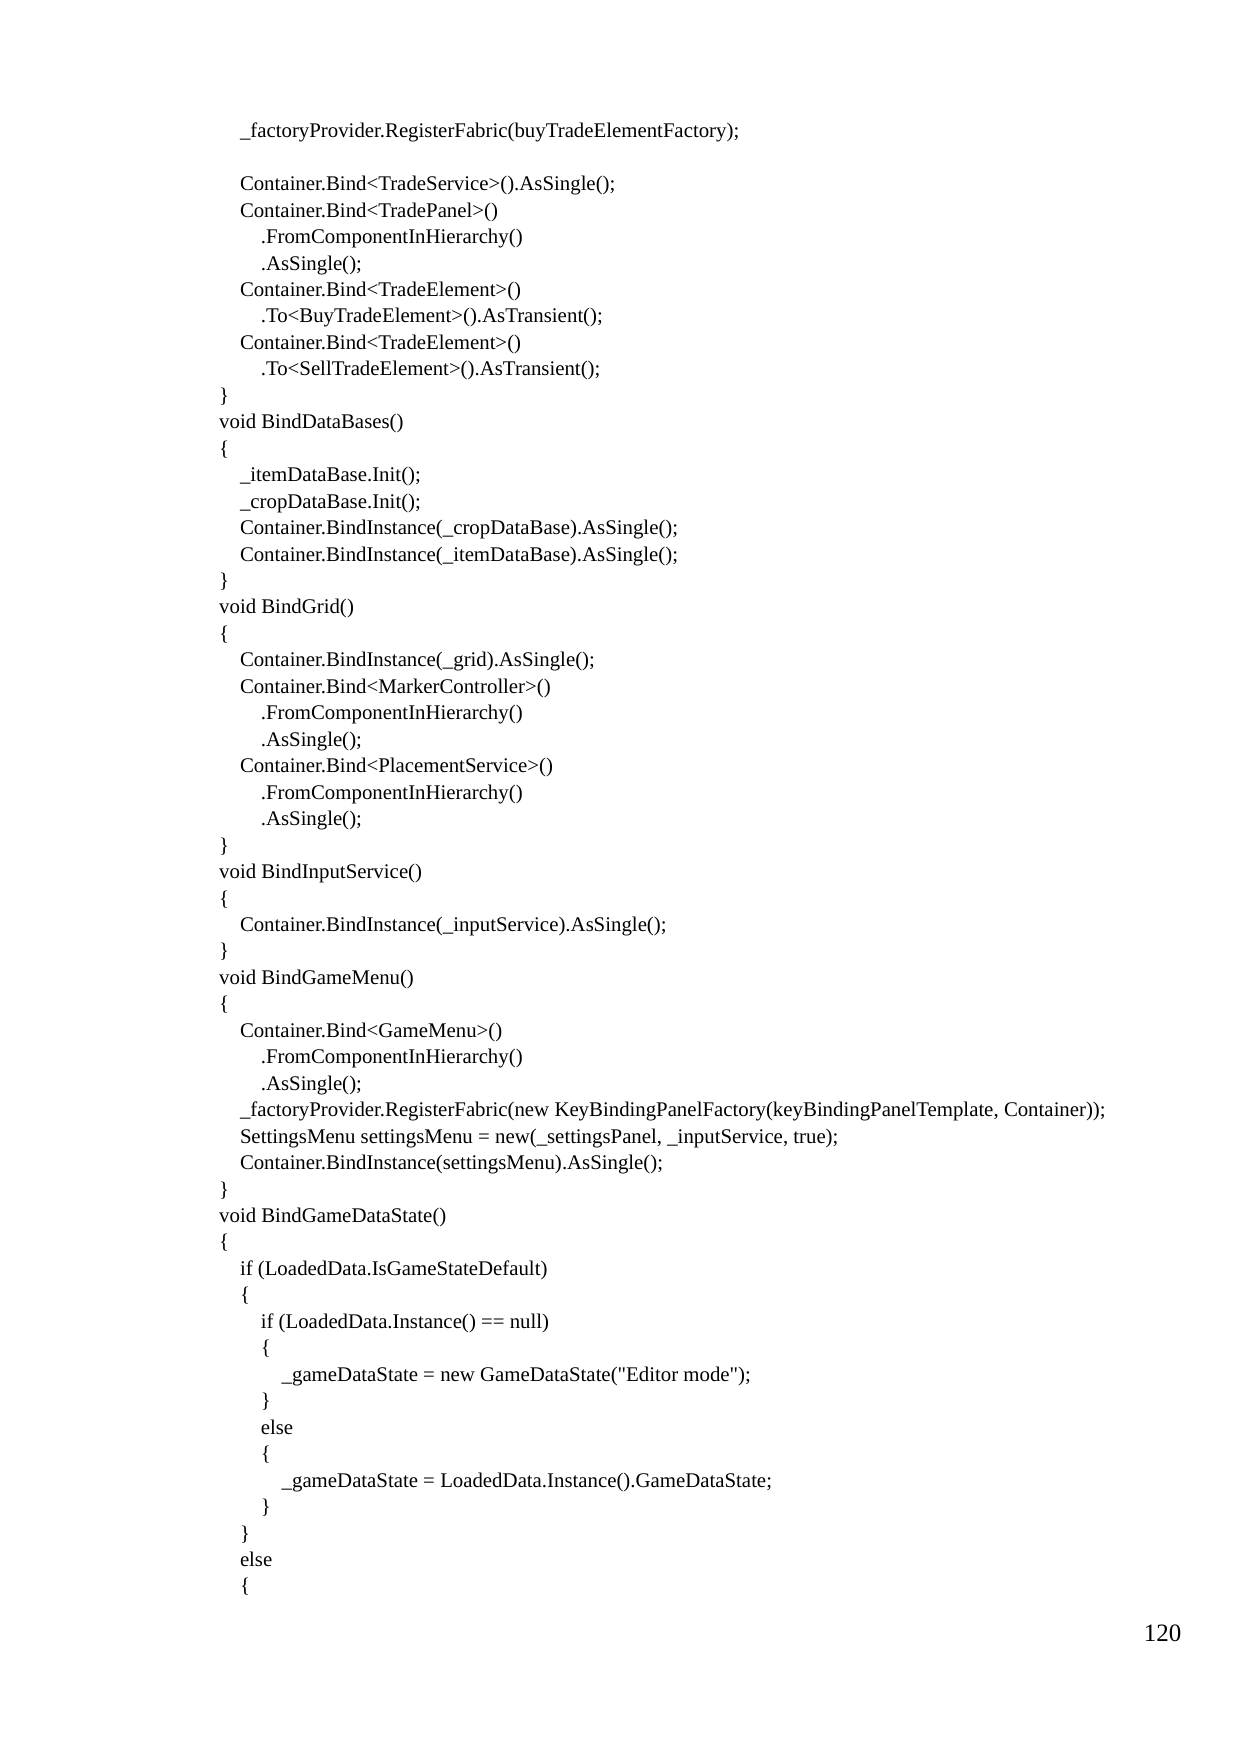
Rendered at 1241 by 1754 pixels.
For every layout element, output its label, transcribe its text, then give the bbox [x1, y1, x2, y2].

text Container.Bind<TradeService>().AsSingle(); [177, 171, 1181, 195]
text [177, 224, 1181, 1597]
text _factoryProvider.RegisterFabric(buyTradeElementFactory); [177, 118, 1181, 142]
text Container.Bind<TradePanel>() [177, 197, 1181, 222]
